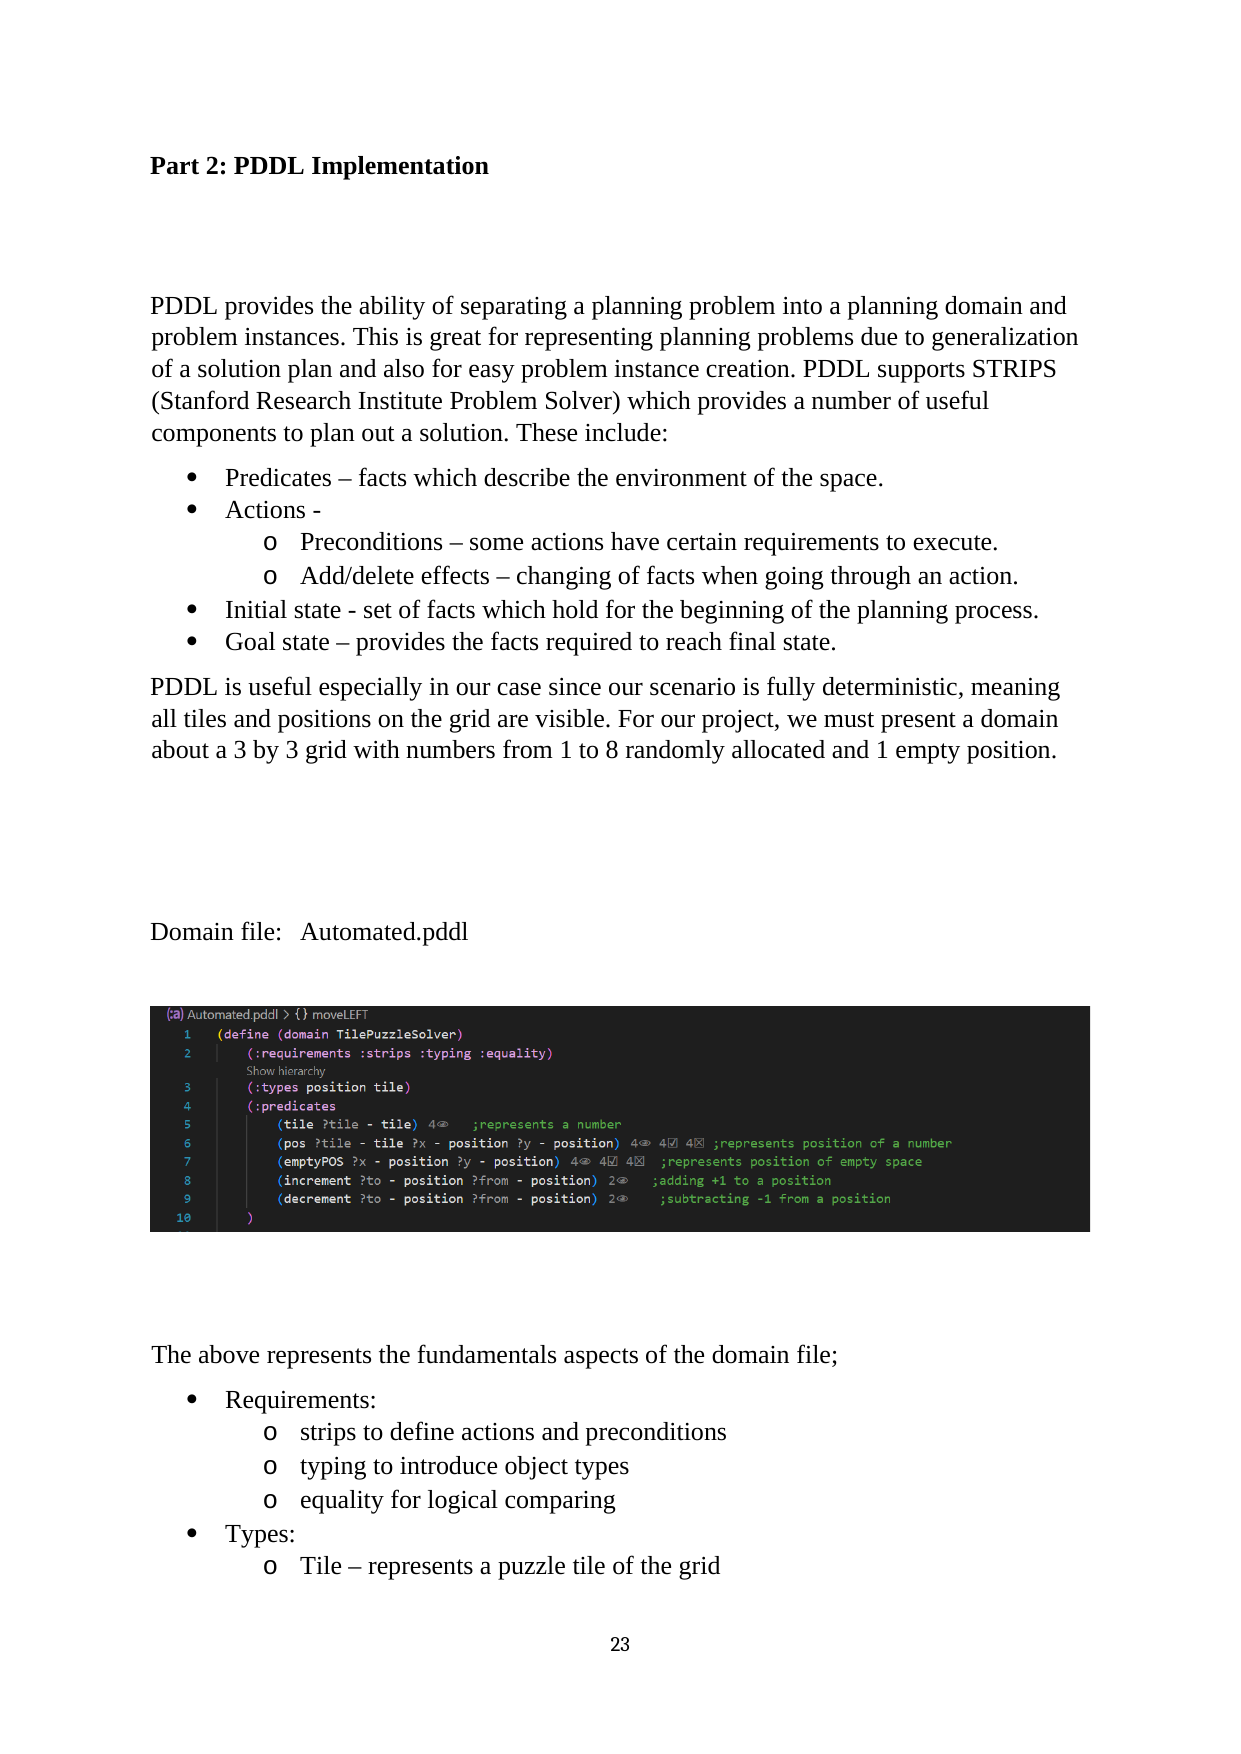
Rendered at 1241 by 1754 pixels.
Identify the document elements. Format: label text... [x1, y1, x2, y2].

list Preconditions – some actions have certain requirements to execute. [262, 526, 1090, 558]
picture [150, 1006, 1091, 1232]
text Domain file: Automated.pddl [150, 916, 1090, 946]
list strips to define actions and preconditions [262, 1416, 1090, 1448]
list Add/delete effects – changing of facts when going through an action. [262, 560, 1090, 592]
list Requirements: [187, 1384, 1090, 1414]
list Actions - [187, 494, 1090, 524]
list Initial state - set of facts which hold for the beginning of the planning process. [187, 594, 1090, 624]
list typing to introduce object types [262, 1450, 1090, 1482]
list Tile – represents a puzzle tile of the grid [262, 1550, 1090, 1582]
text The above represents the fundamentals aspects of the domain file; [150, 1339, 1090, 1369]
text PDDL provides the ability of separating a planning problem into a planning domain and problem instances. This is great for representing planning problems due to generalization of a solution plan and also for easy problem instance creation. PDDL supports STRIPS (Stanford Research Institute Problem Solver) which provides a number of useful components to plan out a solution. These include: [150, 290, 1090, 447]
text PDDL is useful especially in our case since our scenario is fully deterministic, meaning all tiles and positions on the grid are visible. For our project, we must present a domain about a 3 by 3 grid with numbers from 1 to 8 randomly allocated and 1 empty position. [150, 671, 1090, 764]
list equality for logical comparing [262, 1484, 1090, 1517]
list Goal state – provides the facts required to reach final state. [187, 626, 1090, 656]
text Part 2: PDDL Implementation [150, 150, 1090, 180]
list Predicates – facts which describe the environment of the space. [187, 462, 1090, 492]
list Types: [187, 1518, 1090, 1548]
